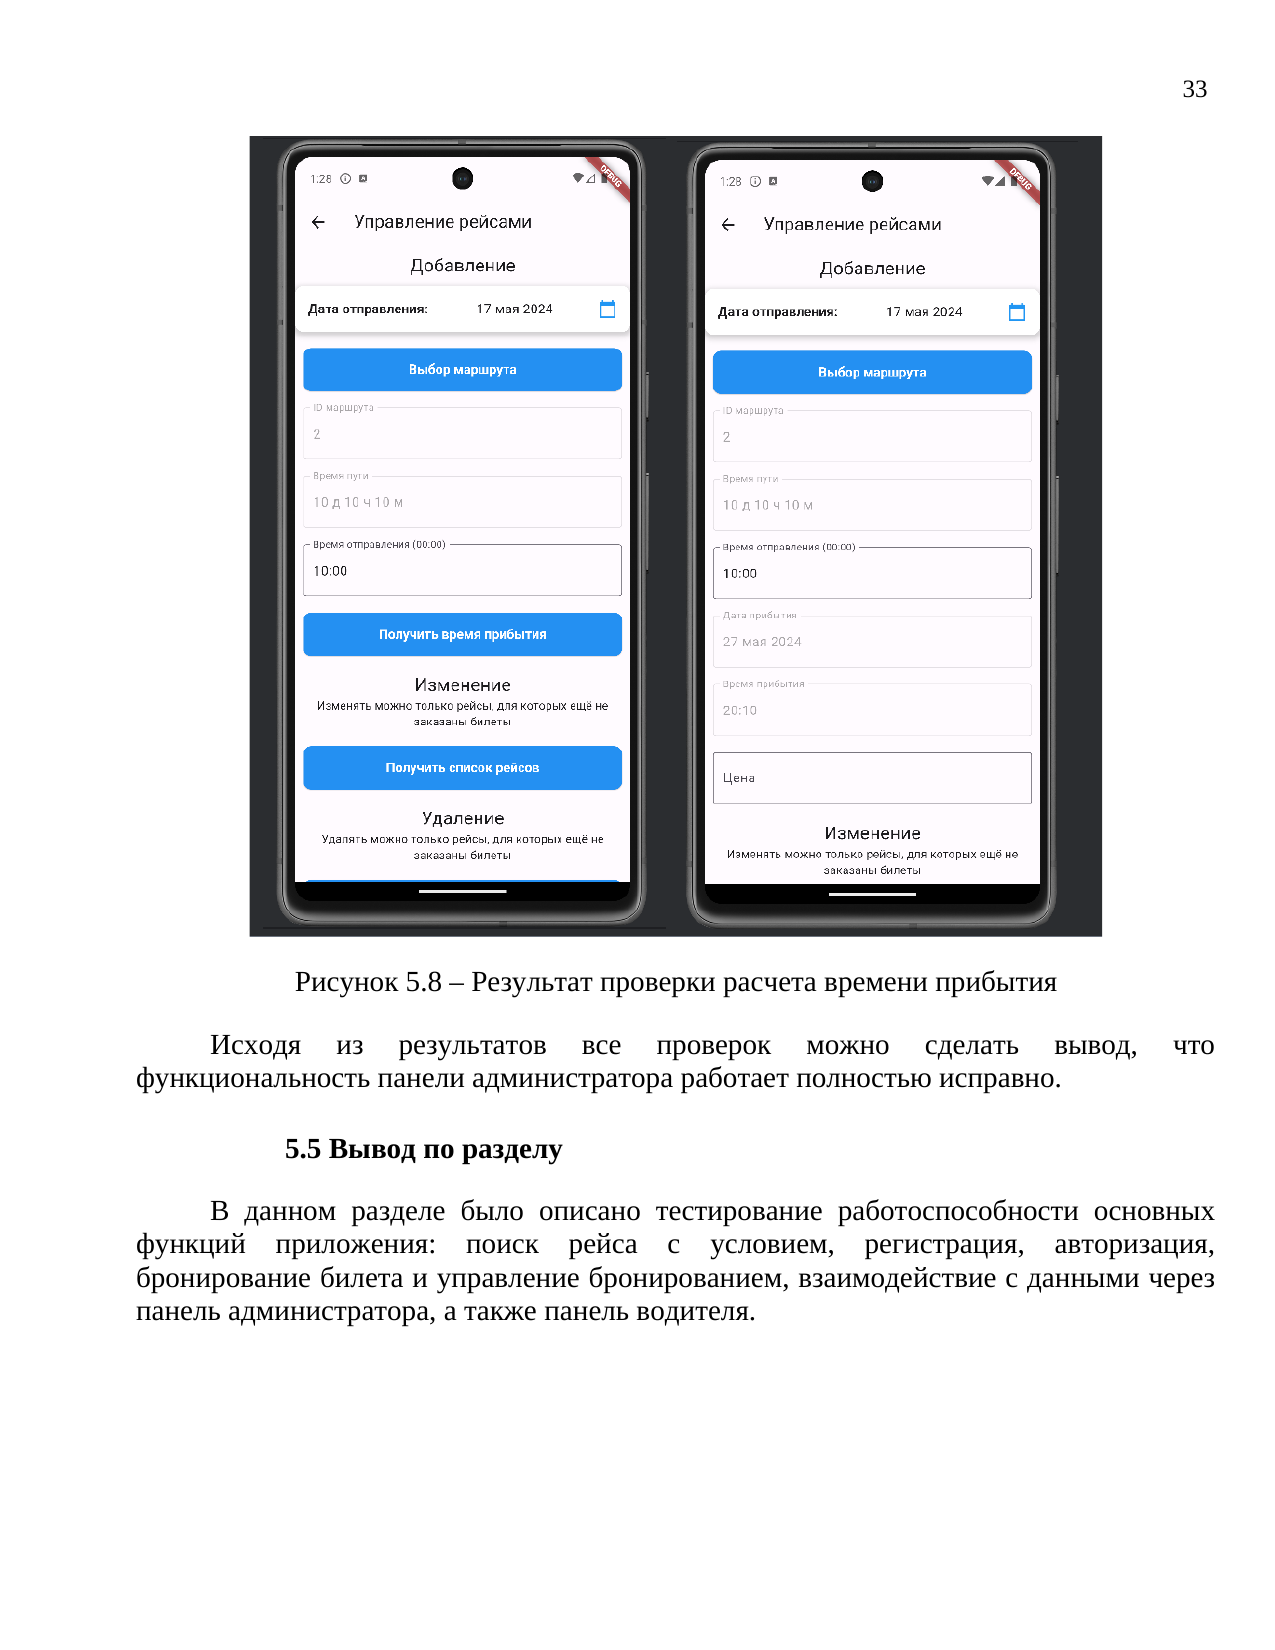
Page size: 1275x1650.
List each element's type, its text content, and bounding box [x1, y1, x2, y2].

list Вывод по разделу [211, 1132, 1216, 1165]
text В данном разделе было описано тестирование работоспособности основных функций приложения: поиск рейса с условием, регистрация, авторизация, бронирование билета и управление бронированием, взаимодействие с данными через панель администратора, а также панель водителя. [136, 1193, 1216, 1327]
picture [249, 136, 1103, 937]
text Рисунок 5.8 – Результат проверки расчета времени прибытия [136, 964, 1216, 998]
text Исходя из результатов все проверок можно сделать вывод, что функциональность панели администратора работает полностью исправно. [136, 1027, 1216, 1094]
